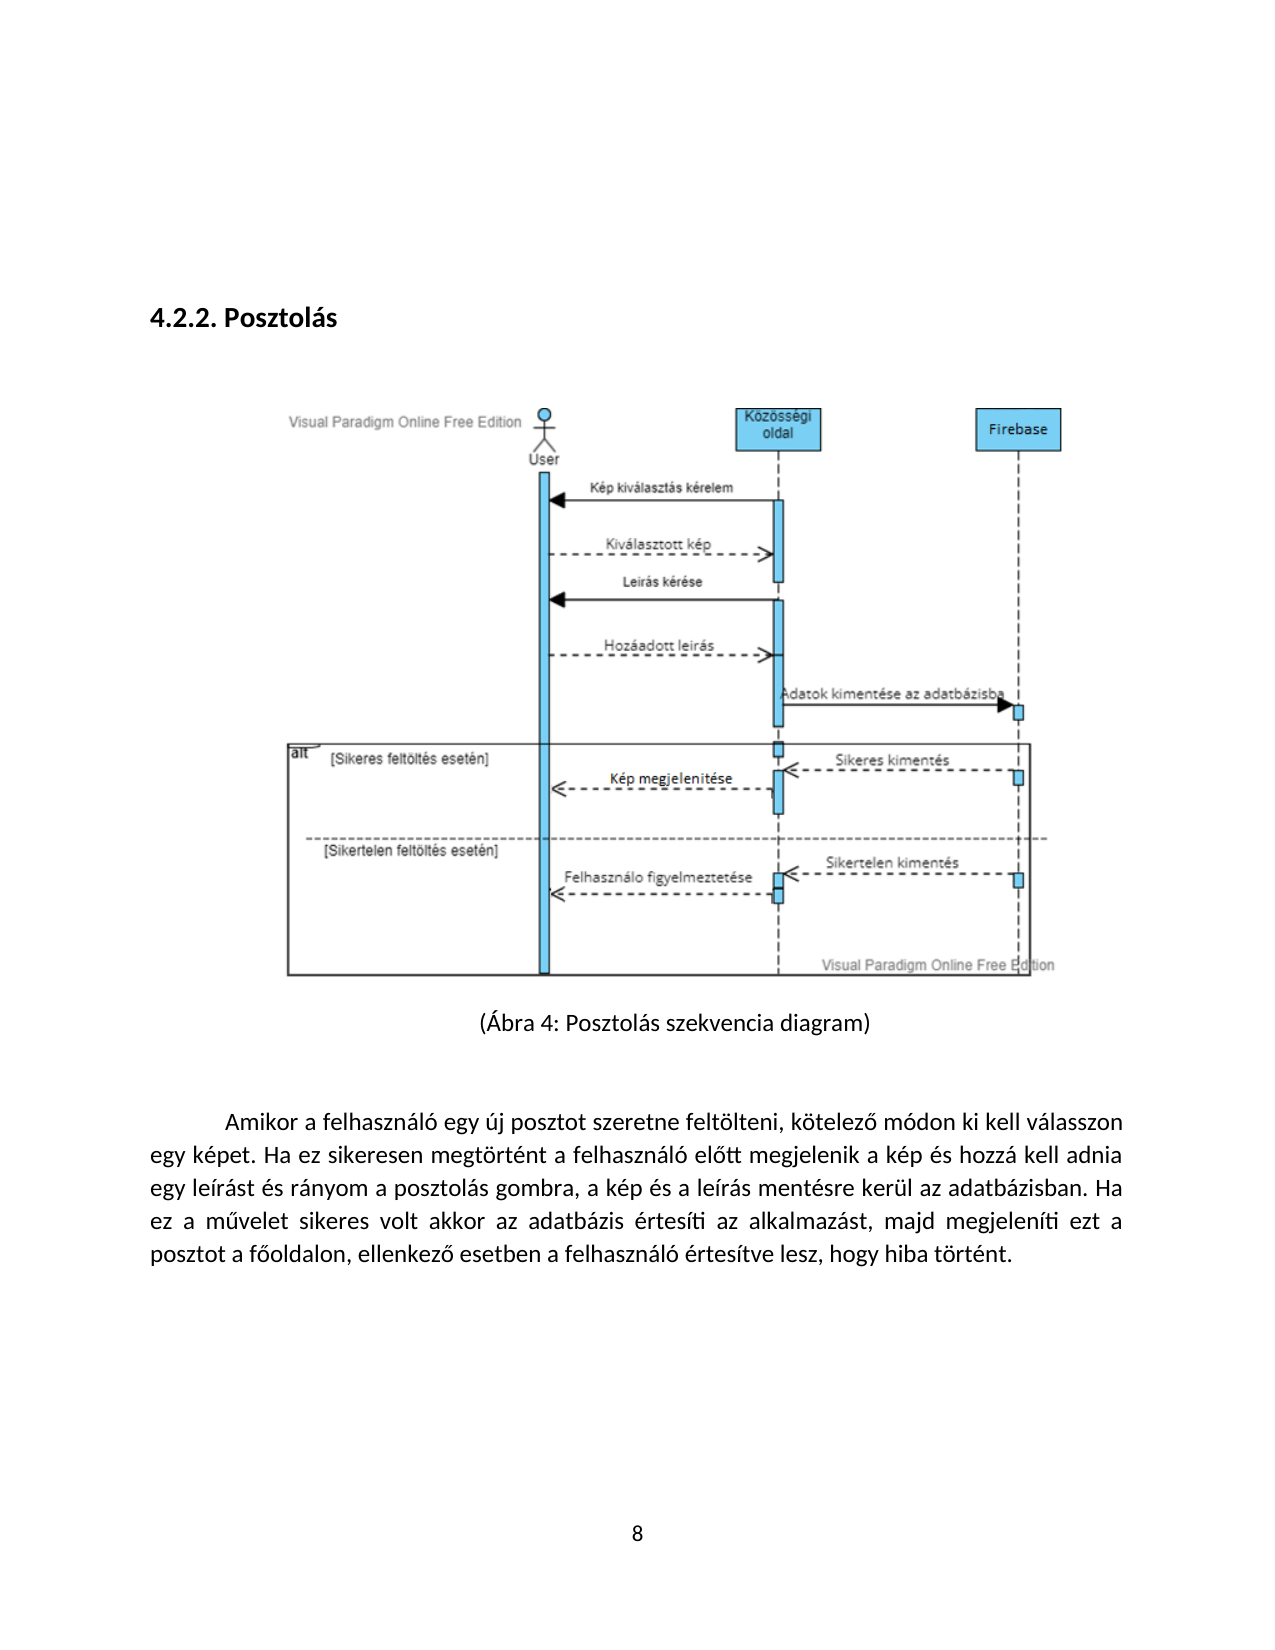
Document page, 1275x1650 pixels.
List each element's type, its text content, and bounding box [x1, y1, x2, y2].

text (Ábra 4: Posztolás szekvencia diagram) [150, 1007, 1125, 1038]
text Amikor a felhasználó egy új posztot szeretne feltölteni, kötelező módon ki kell válasszon egy képet. Ha ez sikeresen megtörtént a felhasználó előtt megjelenik a kép és hozzá kell adnia egy leírást és rányom a posztolás gombra, a kép és a leírás mentésre kerül az adatbázisban. Ha ez a művelet sikeres volt akkor az adatbázis értesíti az alkalmazást, majd megjeleníti ezt a posztot a főoldalon, ellenkező esetben a felhasználó értesítve lesz, hogy hiba történt. [150, 1107, 1125, 1269]
text 4.2.2. Posztolás [150, 299, 1125, 334]
picture [281, 408, 1069, 989]
